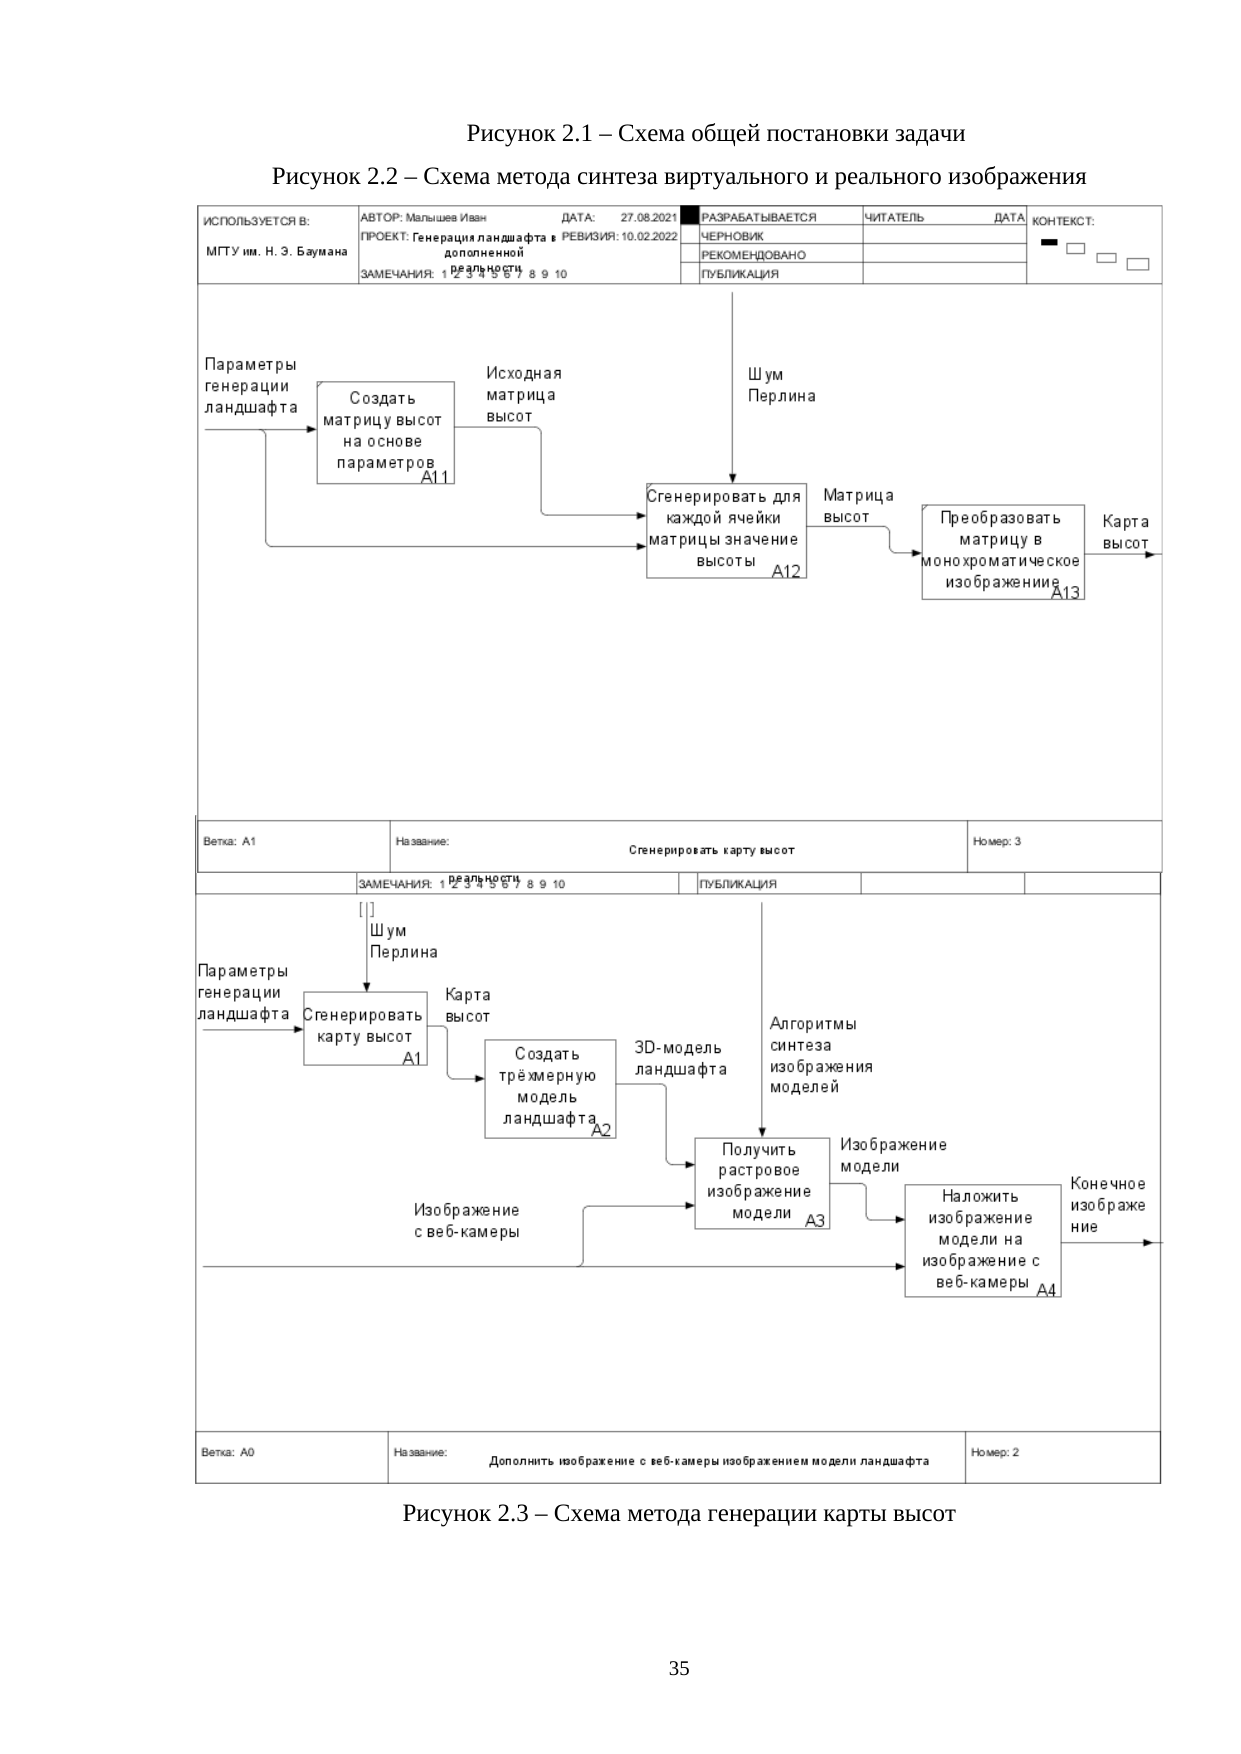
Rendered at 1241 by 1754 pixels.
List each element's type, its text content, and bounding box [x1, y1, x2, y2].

text Рисунок 2.1 – Схема общей постановки задачи [177, 118, 1181, 147]
picture [194, 204, 1165, 1484]
text Рисунок 2.2 – Схема метода синтеза виртуального и реального изображения [177, 161, 1181, 190]
